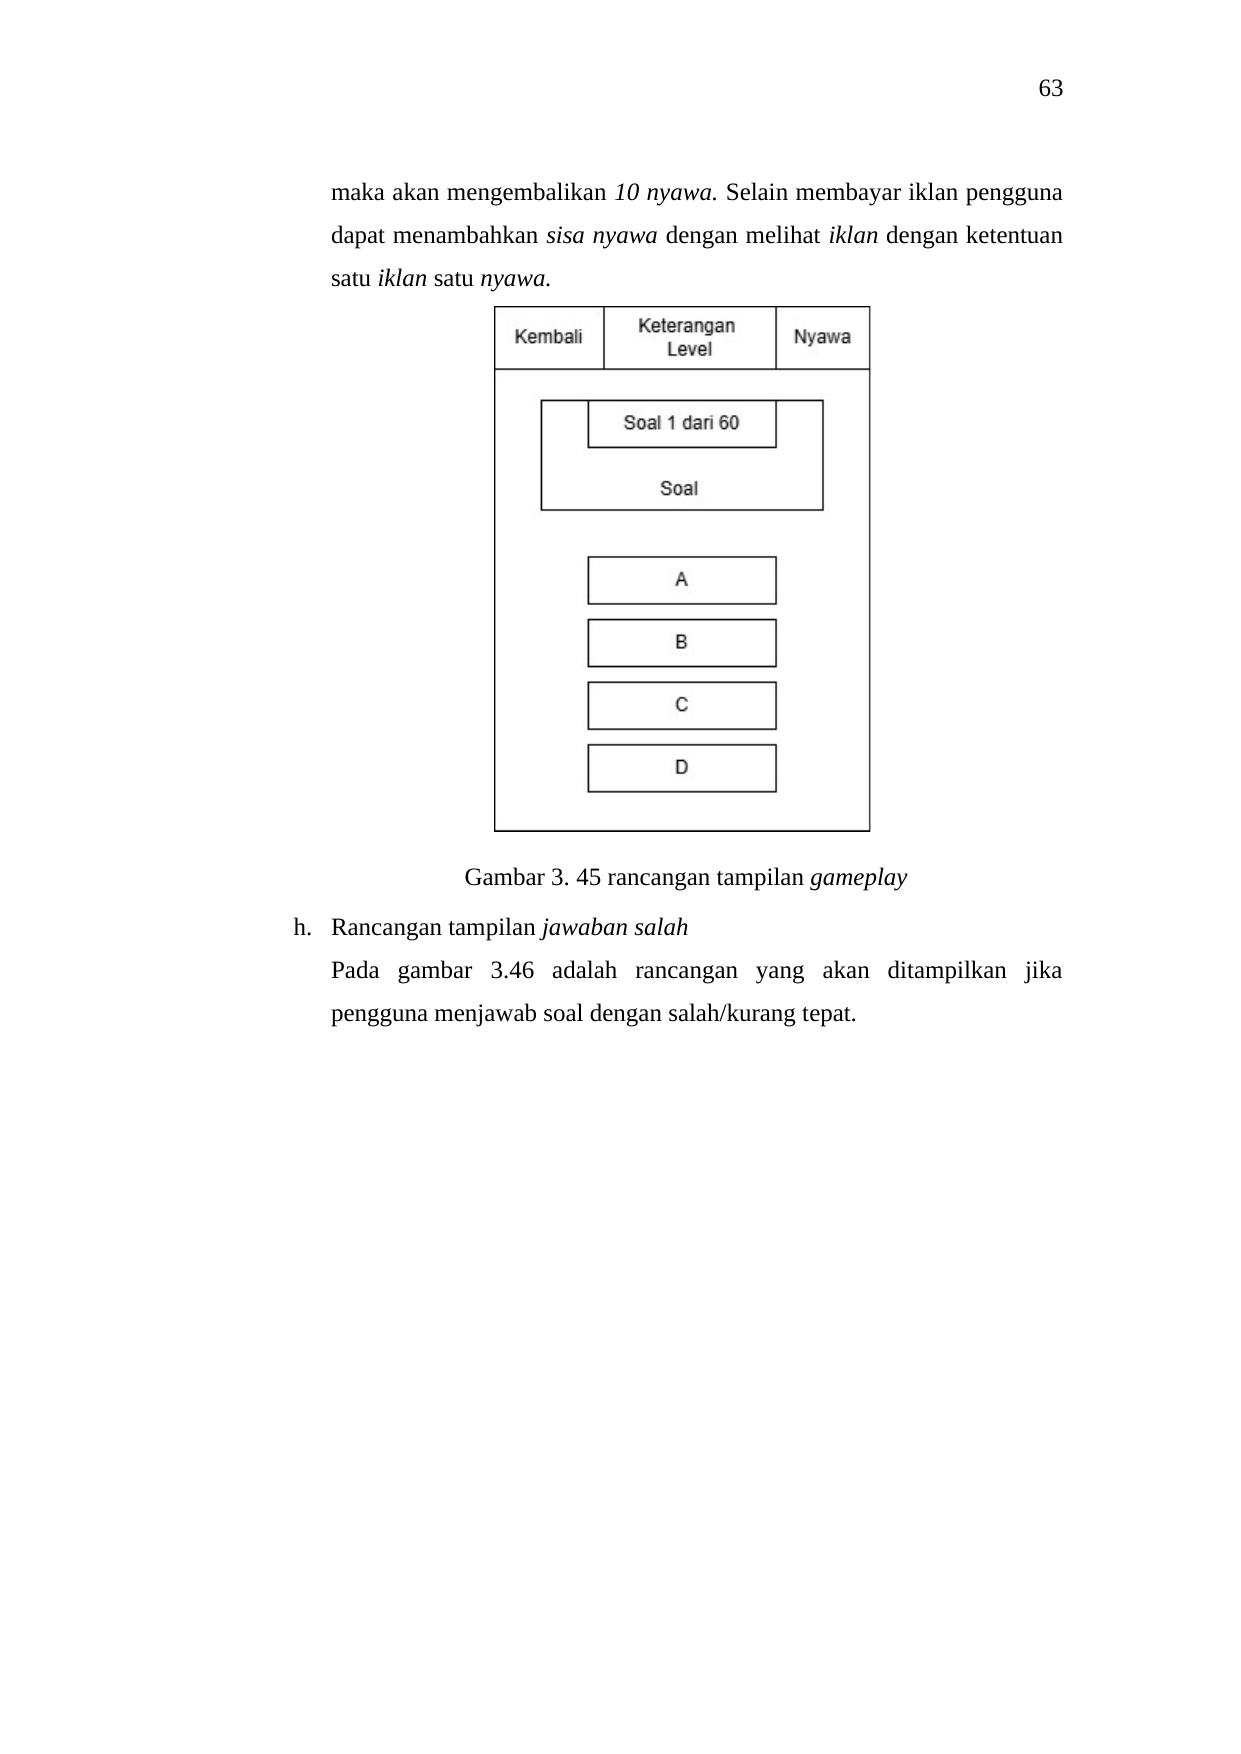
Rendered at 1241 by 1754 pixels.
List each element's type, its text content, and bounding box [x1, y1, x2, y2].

list Pada gambar 3.46 adalah rancangan yang akan ditampilkan jika pengguna menjawab soal dengan salah/kurang tepat. [331, 955, 1063, 1027]
text Gambar 3. 45 rancangan tampilan gameplay [311, 862, 1063, 891]
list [331, 177, 1063, 292]
list Rancangan tampilan jawaban salah [293, 912, 1063, 941]
picture [494, 306, 871, 832]
